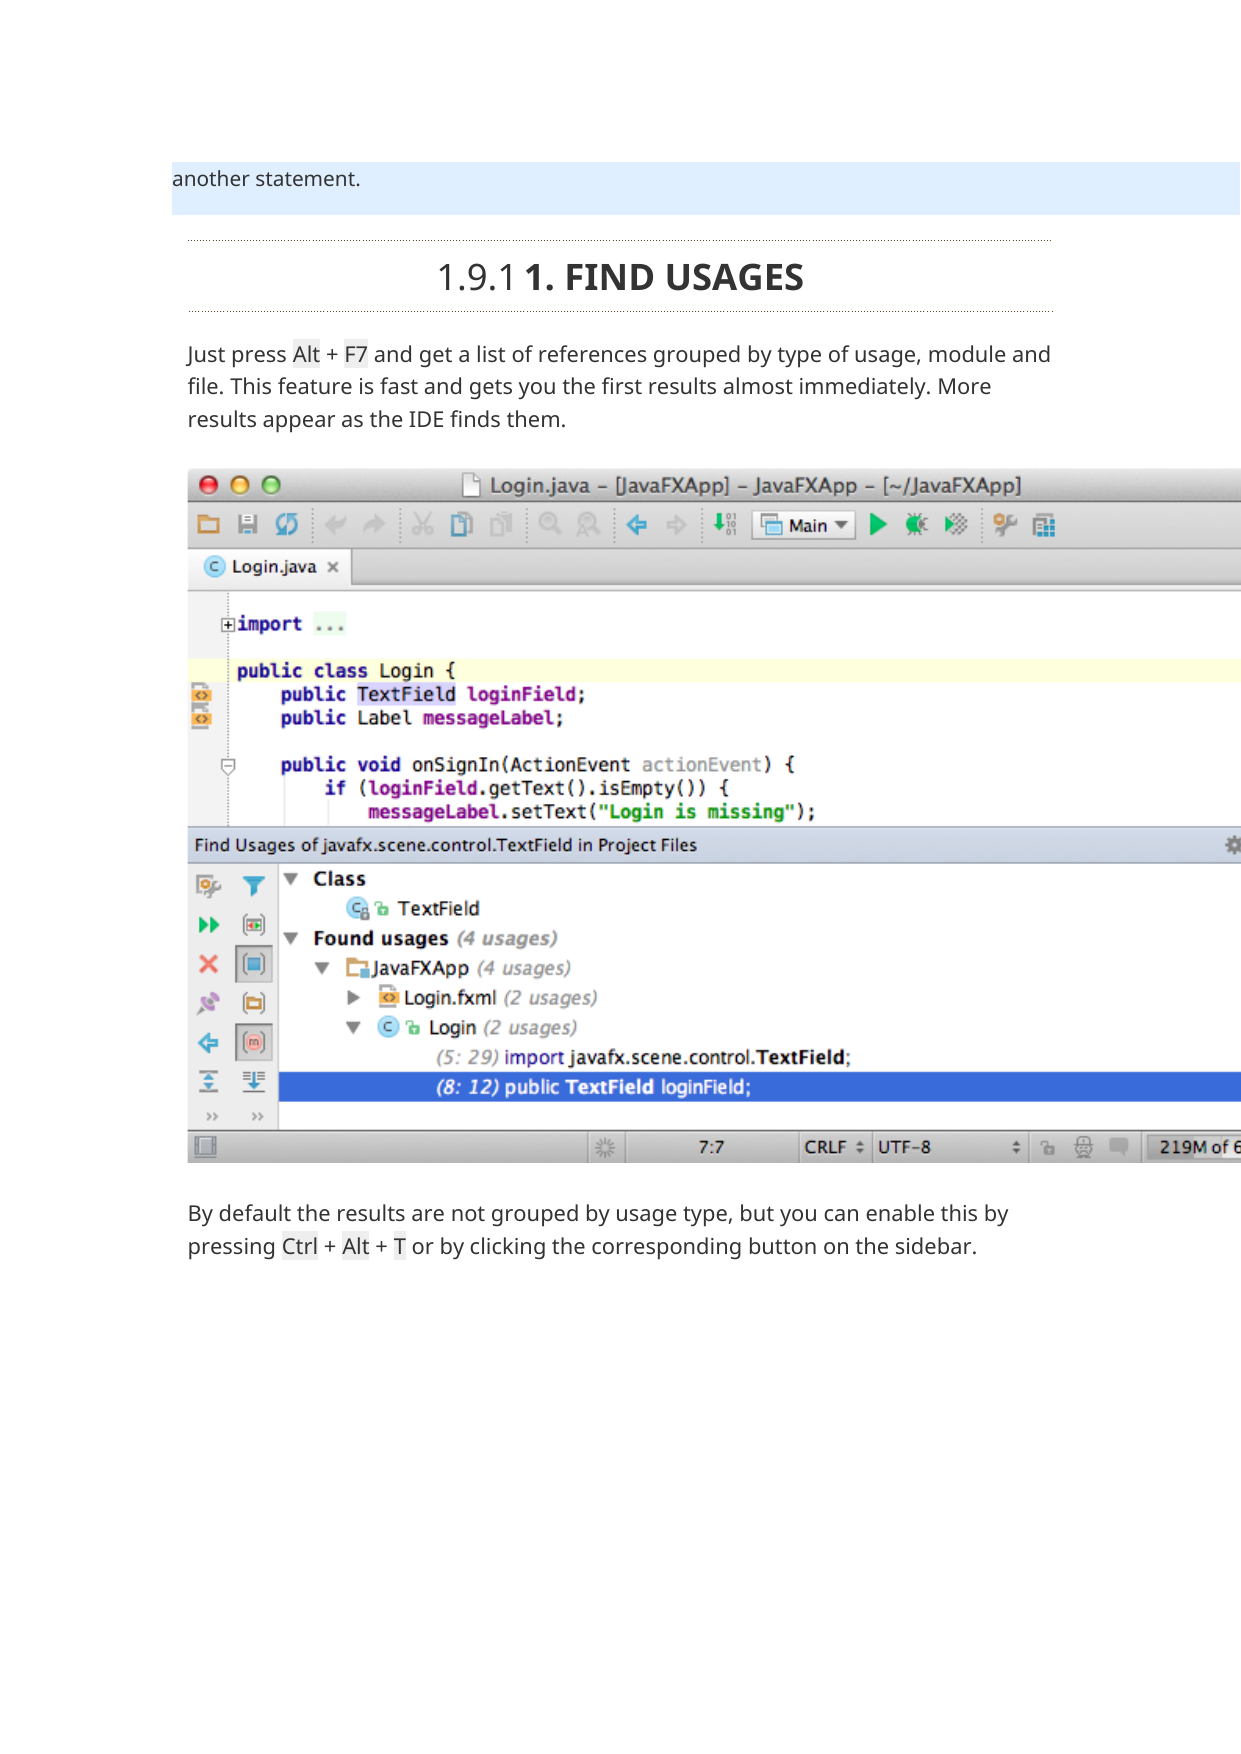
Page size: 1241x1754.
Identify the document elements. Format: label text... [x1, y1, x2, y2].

text Just press Alt + F7 and get a list of references grouped by type of usage, module and file. This feature is fast and gets you the first results almost immediately. More results appear as the IDE finds them. [187, 337, 1053, 435]
picture [187, 468, 1241, 1163]
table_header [172, 162, 1240, 215]
subtitle 1. Find usages [187, 240, 1053, 312]
text By default the results are not grouped by usage type, but you can enable this by pressing Ctrl + Alt + T or by clicking the corresponding button on the sidebar. [187, 1197, 1053, 1262]
